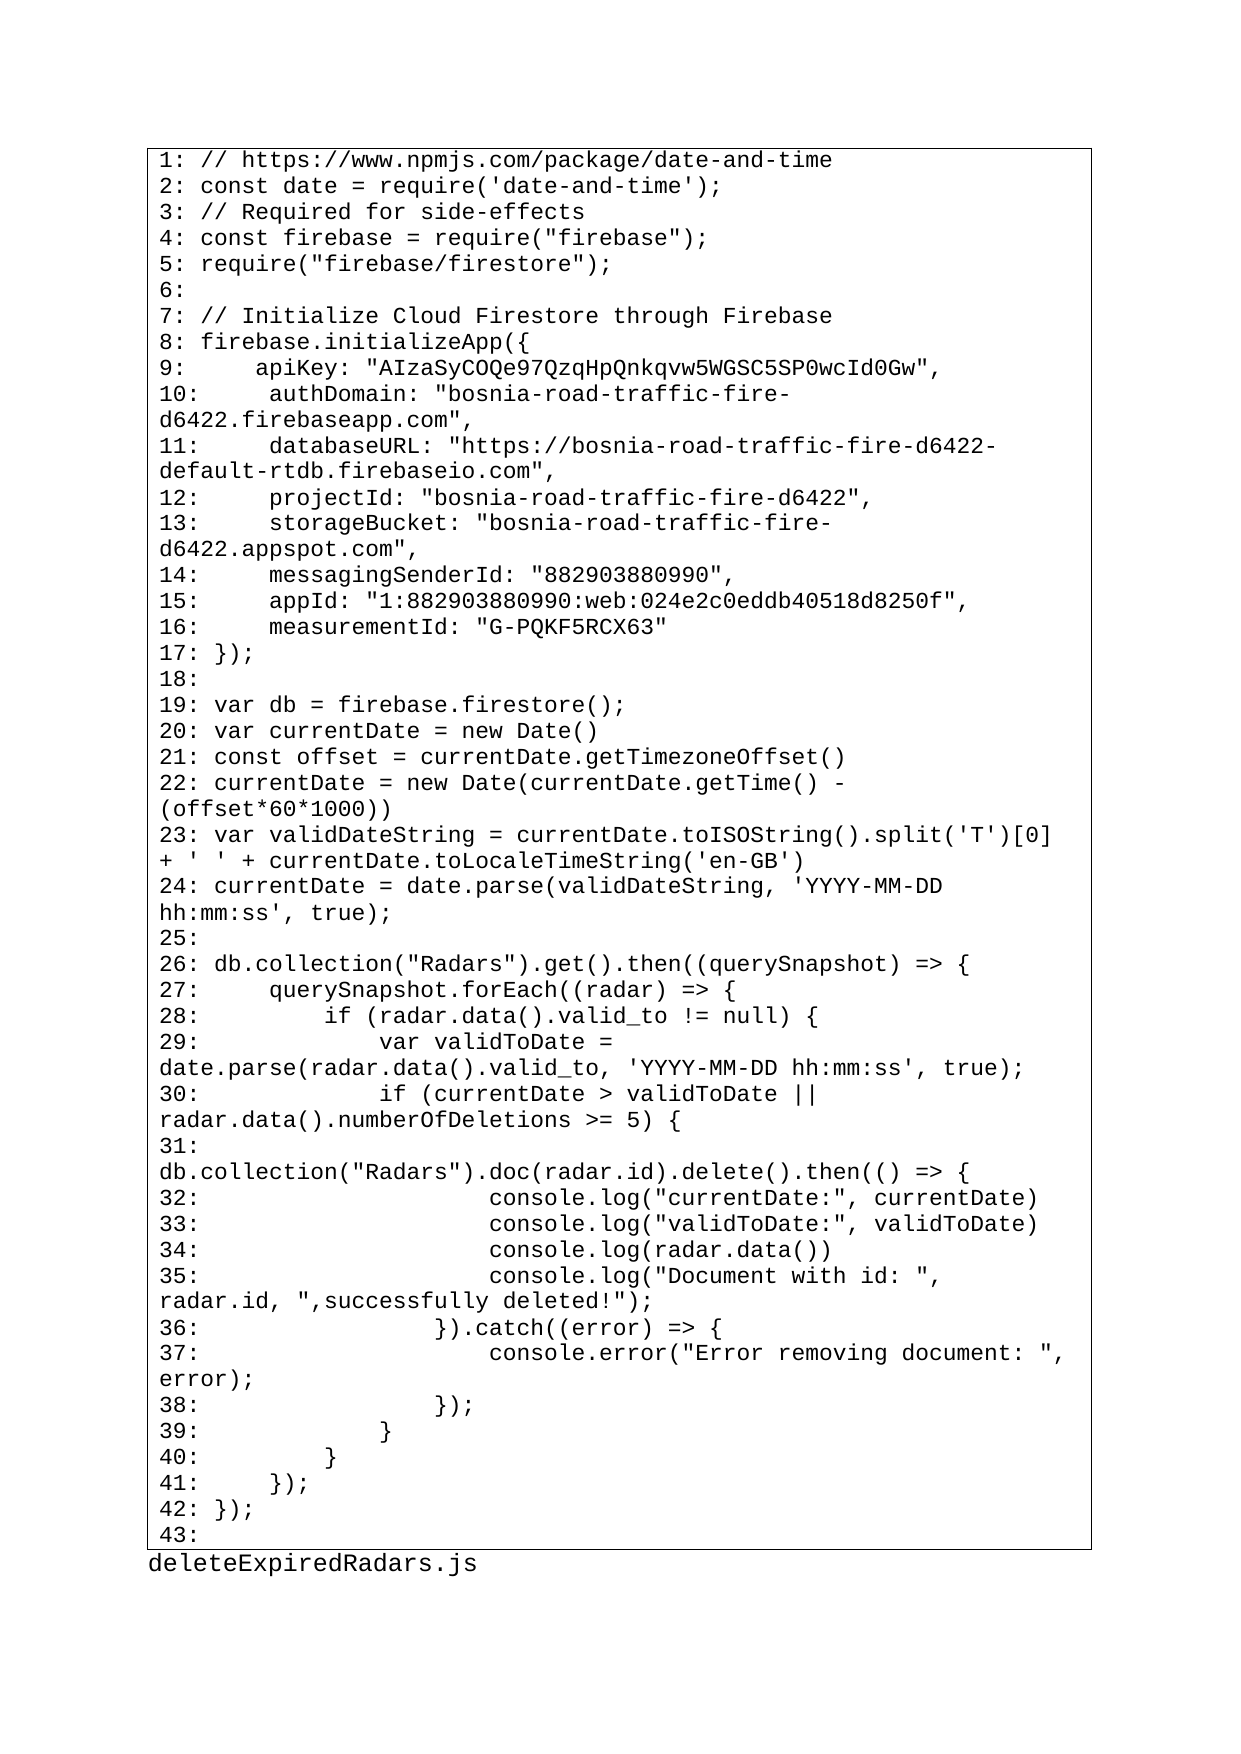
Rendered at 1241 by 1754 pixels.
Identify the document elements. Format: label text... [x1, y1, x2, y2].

table_header 1: // https://www.npmjs.com/package/date-and-time 2: const date = require('date-and-time'); 3: // Required for side-effects 4: const firebase = require("firebase"); 5: require("firebase/firestore"); 6: 7: // Initialize Cloud Firestore through Firebase 8: firebase.initializeApp({ 9: apiKey: "AIzaSyCOQe97QzqHpQnkqvw5WGSC5SP0wcId0Gw", 10: authDomain: "bosnia-road-traffic-fire-d6422.firebaseapp.com", 11: databaseURL: "https://bosnia-road-traffic-fire-d6422-default-rtdb.firebaseio.com", 12: projectId: "bosnia-road-traffic-fire-d6422", 13: storageBucket: "bosnia-road-traffic-fire-d6422.appspot.com", 14: messagingSenderId: "882903880990", 15: appId: "1:882903880990:web:024e2c0eddb40518d8250f", 16: measurementId: "G-PQKF5RCX63" 17: }); 18: 19: var db = firebase.firestore(); 20: var currentDate = new Date() 21: const offset = currentDate.getTimezoneOffset() 22: currentDate = new Date(currentDate.getTime() - (offset*60*1000)) 23: var validDateString = currentDate.toISOString().split('T')[0] + ' ' + currentDate.toLocaleTimeString('en-GB') 24: currentDate = date.parse(validDateString, 'YYYY-MM-DD hh:mm:ss', true); 25: 26: db.collection("Radars").get().then((querySnapshot) => { 27: querySnapshot.forEach((radar) => { 28: if (radar.data().valid_to != null) { 29: var validToDate = date.parse(radar.data().valid_to, 'YYYY-MM-DD hh:mm:ss', true); 30: if (currentDate > validToDate || radar.data().numberOfDeletions >= 5) { 31: db.collection("Radars").doc(radar.id).delete().then(() => { 32: console.log("currentDate:", currentDate) 33: console.log("validToDate:", validToDate) 34: console.log(radar.data()) 35: console.log("Document with id: ", radar.id, ",successfully deleted!"); 36: }).catch((error) => { 37: console.error("Error removing document: ", error); 38: }); 39: } 40: } 41: }); 42: }); 43: [148, 149, 1091, 1549]
text deleteExpiredRadars.js [148, 1550, 1093, 1579]
